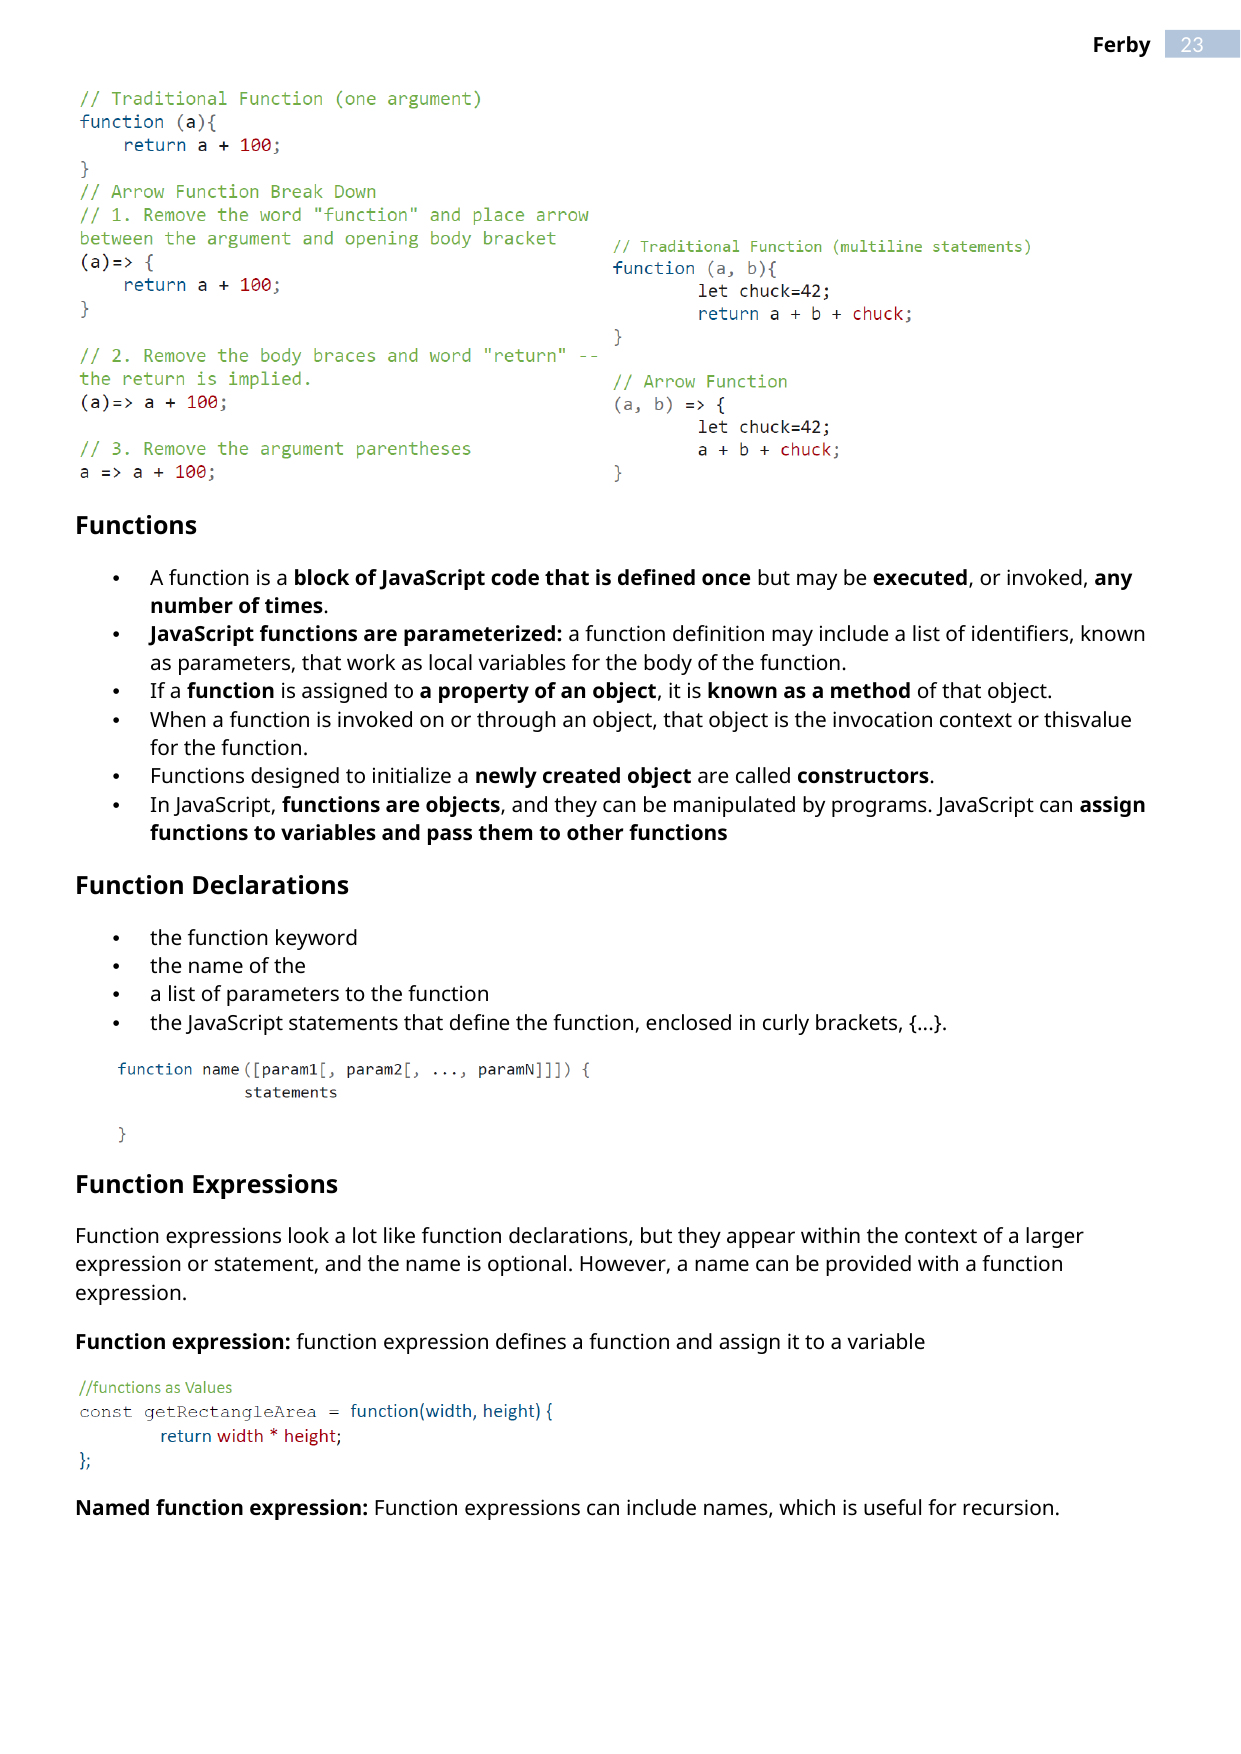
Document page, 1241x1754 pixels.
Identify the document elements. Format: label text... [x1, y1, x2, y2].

list Functions designed to initialize a newly created object are called constructors. [112, 762, 1165, 790]
text Function Declarations [75, 868, 1165, 902]
text Functions [75, 508, 1165, 542]
list In JavaScript, functions are objects, and they can be manipulated by programs. JavaScript can assign functions to variables and pass them to other functions [112, 790, 1165, 847]
text Function expression: function expression defines a function and assign it to a variable [75, 1327, 1165, 1356]
picture [112, 1057, 593, 1146]
picture [75, 88, 600, 483]
text Named function expression: Function expressions can include names, which is useful for recursion. [75, 1493, 1165, 1521]
list When a function is invoked on or through an object, that object is the invocation context or thisvalue for the function. [112, 705, 1165, 762]
list the name of the [112, 951, 1165, 979]
list the JavaScript statements that define the function, enclosed in curly brackets, {...}. [112, 1008, 1165, 1036]
list JavaScript functions are parameterized: a function definition may include a list of identifiers, known as parameters, that work as local variables for the body of the function. [112, 619, 1165, 676]
list the function keyword [112, 923, 1165, 951]
text Function expressions look a lot like function declarations, but they appear within the context of a larger expression or statement, and the name is optional. However, a name can be provided with a function expression. [75, 1221, 1165, 1306]
picture [610, 237, 1031, 483]
list If a function is assigned to a property of an object, it is known as a method of that object. [112, 676, 1165, 705]
list a list of parameters to the function [112, 979, 1165, 1008]
text Function Expressions [75, 1166, 1165, 1200]
list A function is a block of JavaScript code that is defined once but may be executed, or invoked, any number of times. [112, 563, 1165, 619]
picture [75, 1376, 555, 1472]
